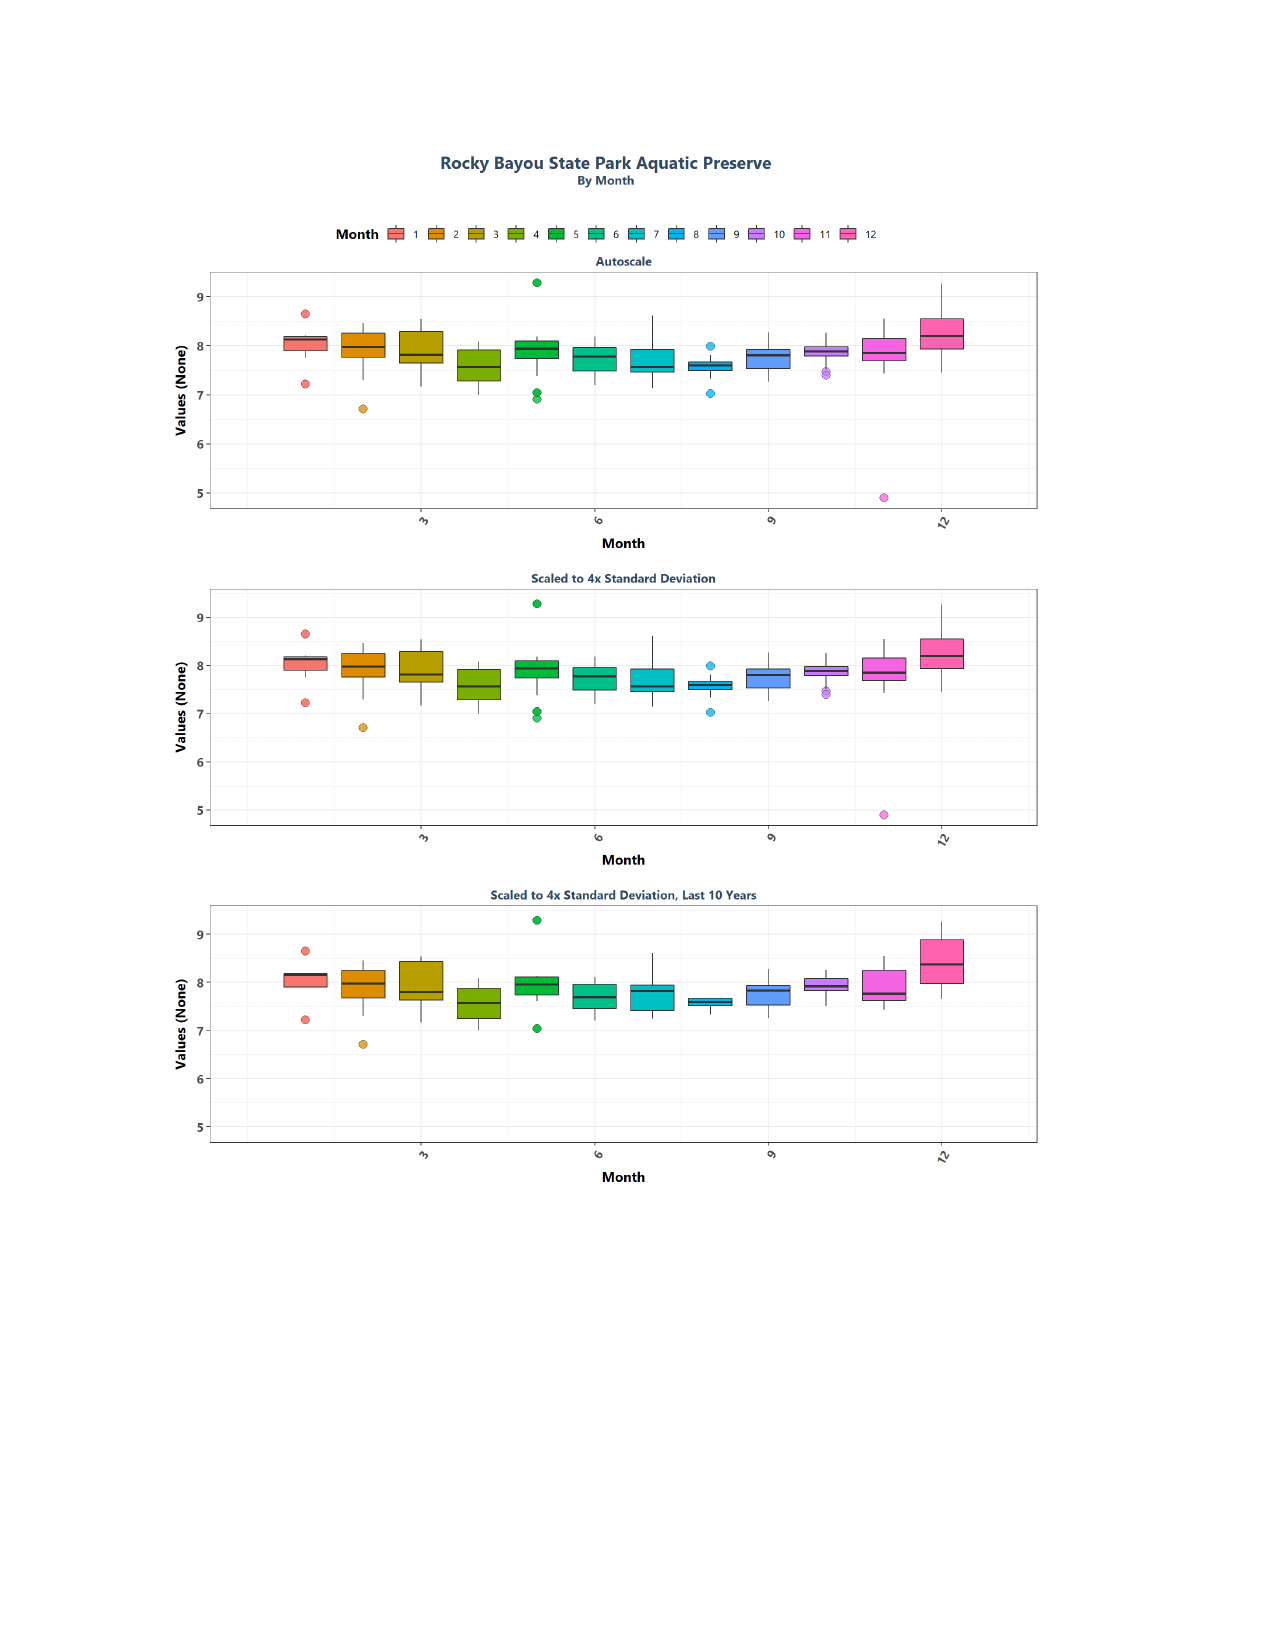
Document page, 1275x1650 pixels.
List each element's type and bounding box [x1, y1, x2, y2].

picture [168, 150, 1044, 1200]
